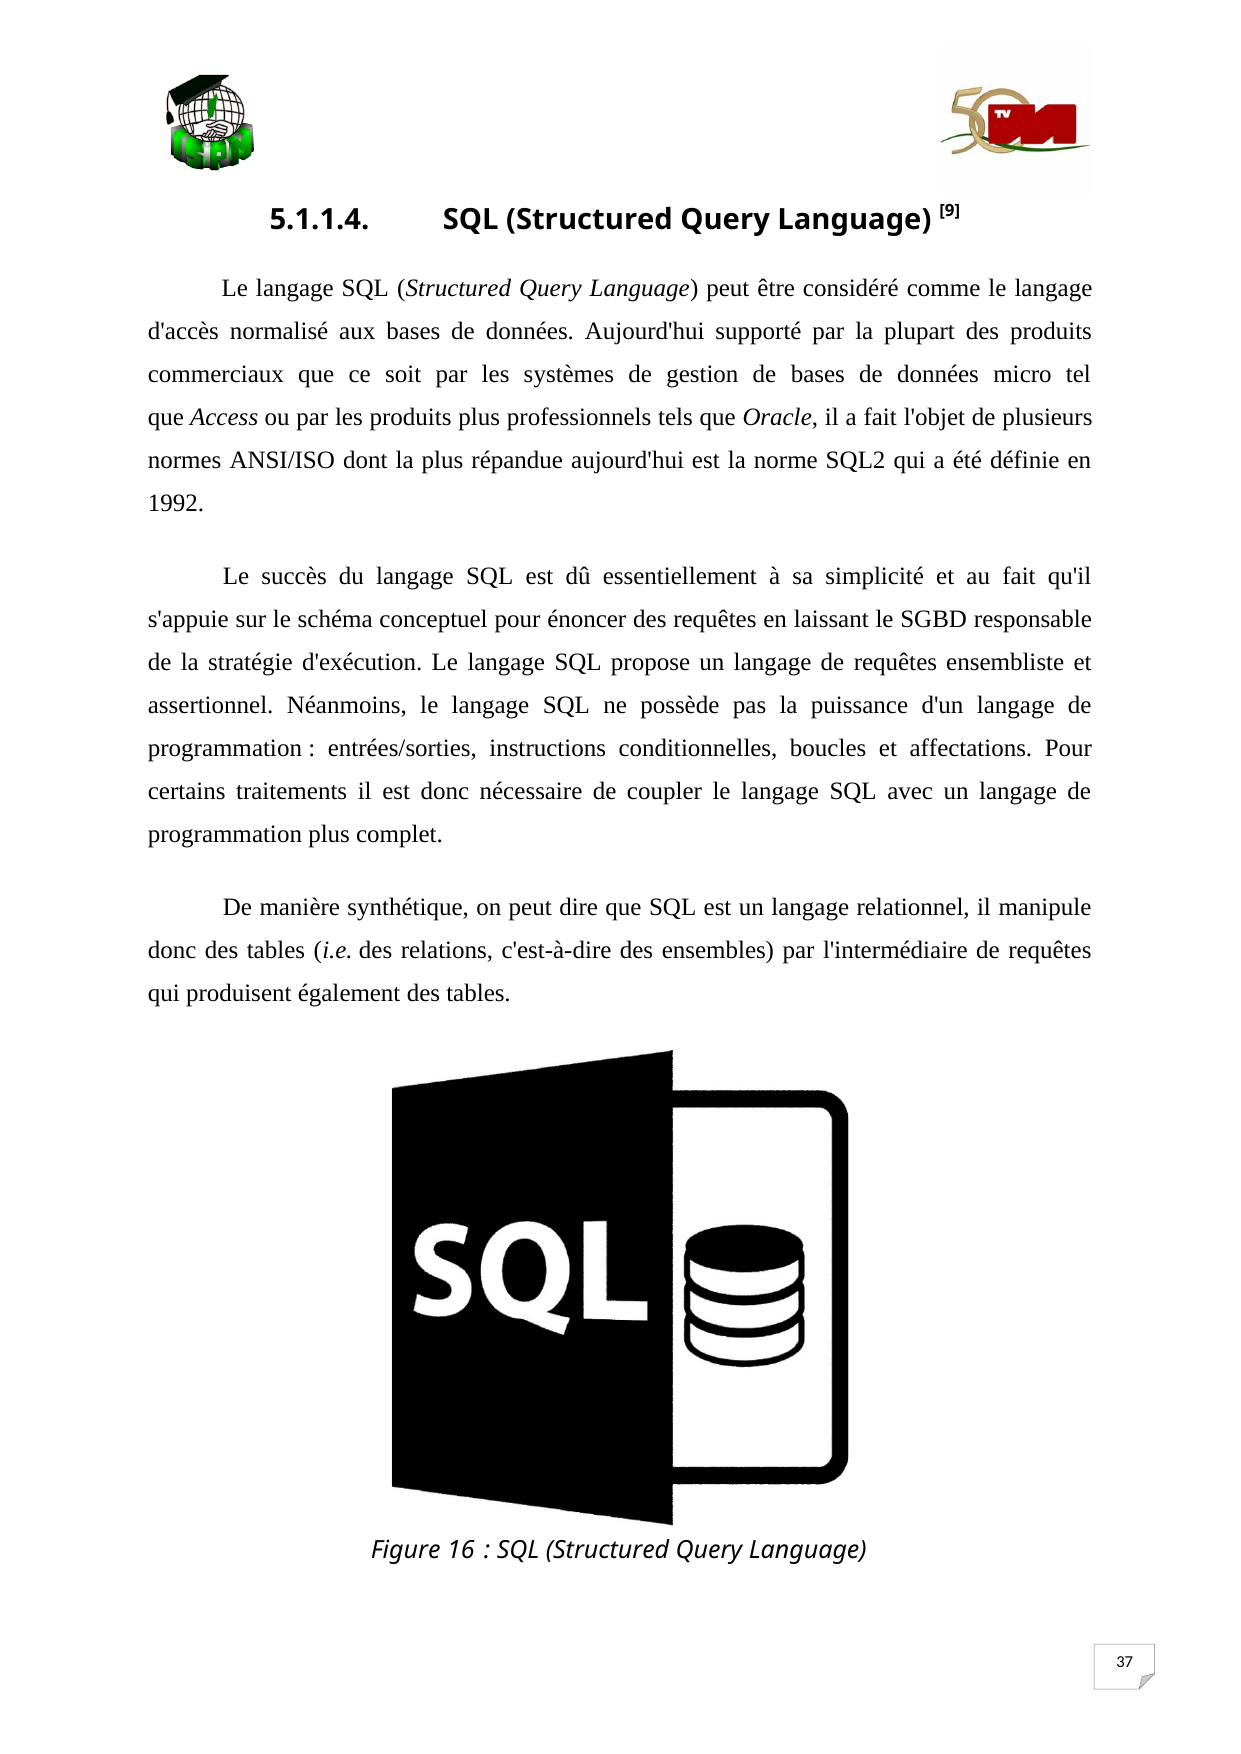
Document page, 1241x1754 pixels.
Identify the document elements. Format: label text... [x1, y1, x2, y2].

text Le succès du langage SQL est dû essentiellement à sa simplicité et au fait qu'il s'appuie sur le schéma conceptuel pour énoncer des requêtes en laissant le SGBD responsable de la stratégie d'exécution. Le langage SQL propose un langage de requêtes ensembliste et assertionnel. Néanmoins, le langage SQL ne possède pas la puissance d'un langage de programmation : entrées/sorties, instructions conditionnelles, boucles et affectations. Pour certains traitements il est donc nécessaire de coupler le langage SQL avec un langage de programmation plus complet. [148, 561, 1093, 848]
text Le langage SQL (Structured Query Language) peut être considéré comme le langage d'accès normalisé aux bases de données. Aujourd'hui supporté par la plupart des produits commerciaux que ce soit par les systèmes de gestion de bases de données micro tel que Access ou par les produits plus professionnels tels que Oracle, il a fait l'objet de plusieurs normes ANSI/ISO dont la plus répandue aujourd'hui est la norme SQL2 qui a été définie en 1992. [148, 273, 1093, 517]
text De manière synthétique, on peut dire que SQL est un langage relationnel, il manipule donc des tables (i.e. des relations, c'est-à-dire des ensembles) par l'intermédiaire de requêtes qui produisent également des tables. [148, 892, 1093, 1007]
picture [939, 45, 1093, 198]
picture [147, 65, 272, 198]
list SQL (Structured Query Language) [9] [269, 198, 1093, 238]
text Figure 16 : SQL (Structured Query Language) [148, 1531, 1093, 1565]
picture [391, 1050, 849, 1528]
